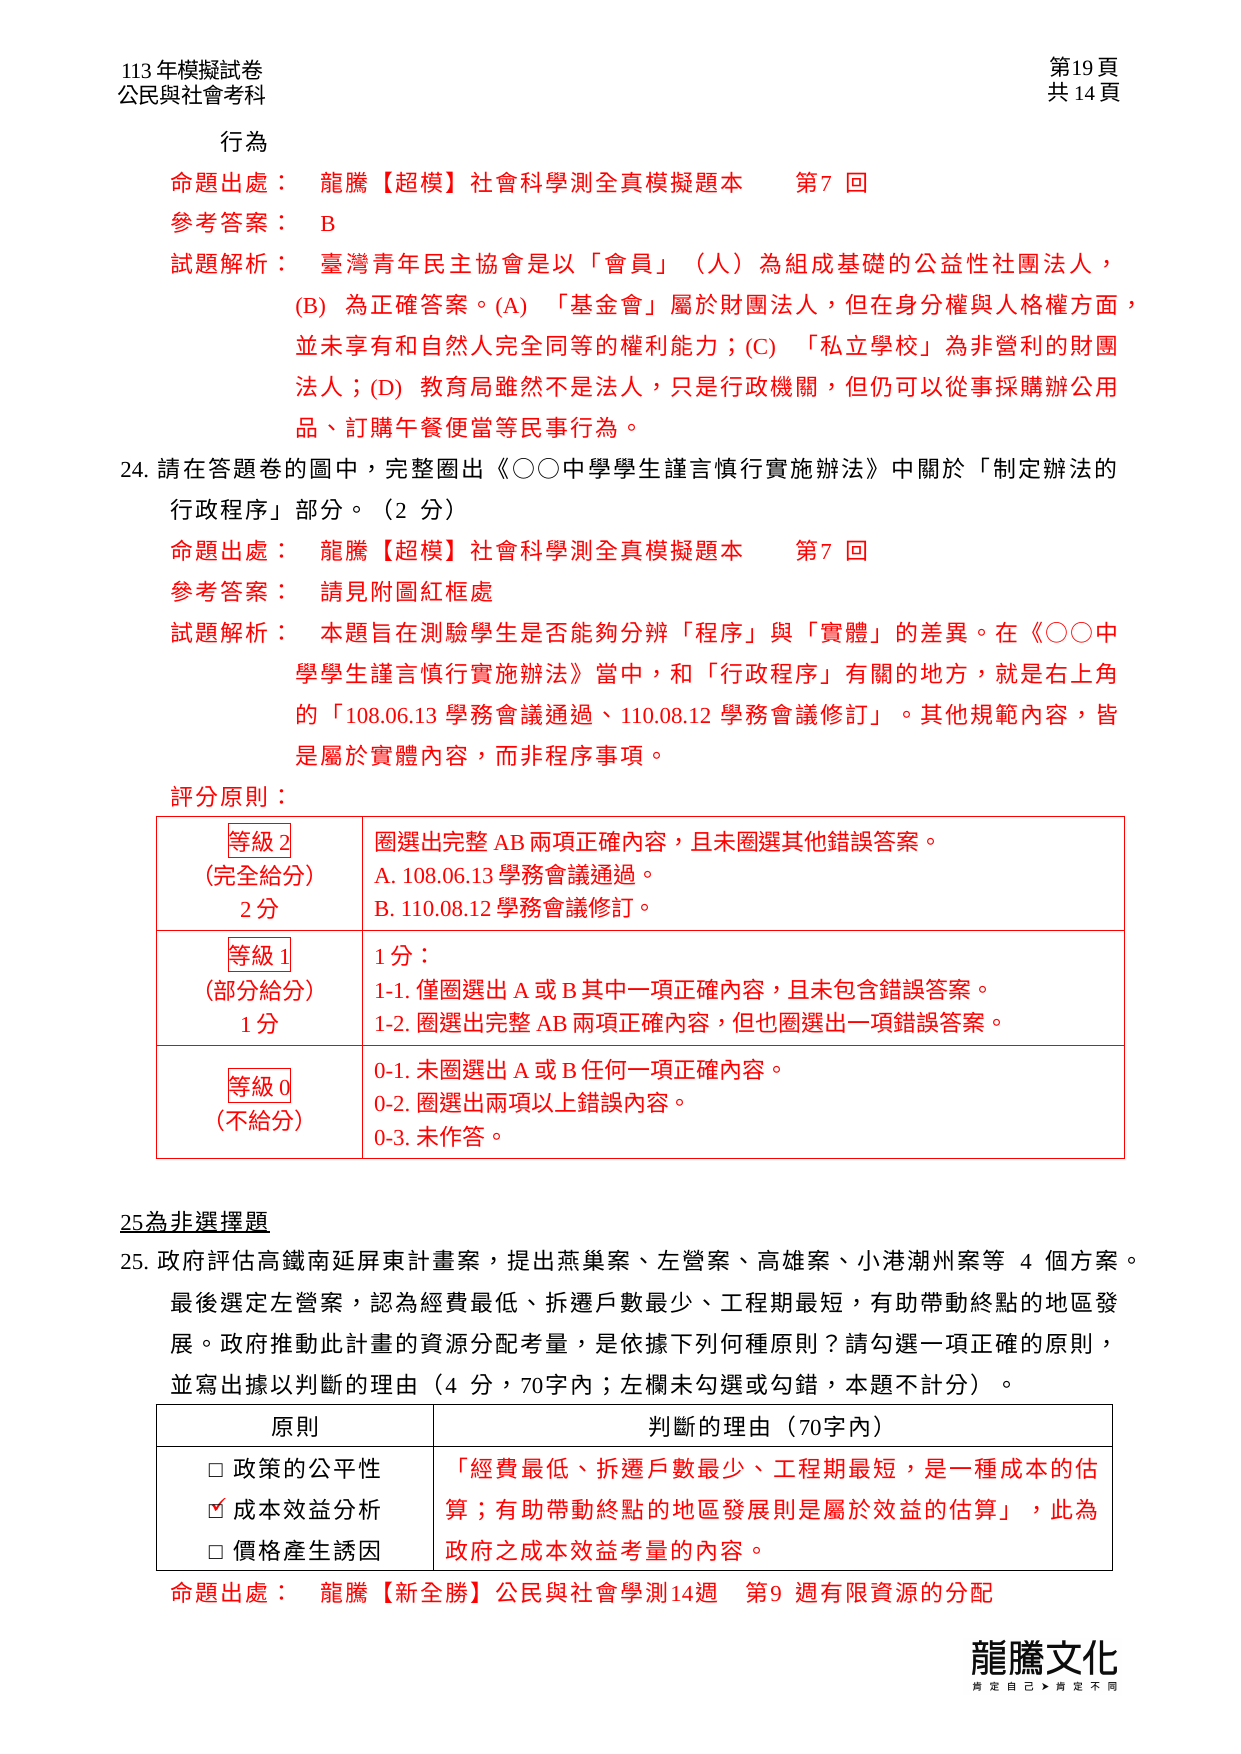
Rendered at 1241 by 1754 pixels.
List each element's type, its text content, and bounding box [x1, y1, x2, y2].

text 命題出處： 龍騰【超模】社會科學測全真模擬題本 第7回 [158, 529, 1120, 570]
text 參考答案： B [158, 201, 1120, 242]
text 試題解析： 臺灣青年民主協會是以「會員」（人）為組成基礎的公益性社團法人，(B)為正確答案。(A)「基金會」屬於財團法人，但在身分權與人格權方面，並未享有和自然人完全同等的權利能力；(C)「私立學校」為非營利的財團法人；(D)教育局雖然不是法人，只是行政機關，但仍可以從事採購辦公用品、訂購午餐便當等民事行為。 [158, 242, 1120, 447]
table_cell 0-1. 未圈選出A或B任何一項正確內容。 0-2. 圈選出兩項以上錯誤內容。 0-3. 未作答。 [363, 1046, 1124, 1157]
text 25. 政府評估高鐵南延屏東計畫案，提出燕巢案、左營案、高雄案、小港潮州案等4個方案。最後選定左營案，認為經費最低、拆遷戶數最少、工程期最短，有助帶動終點的地區發展。政府推動此計畫的資源分配考量，是依據下列何種原則？請勾選一項正確的原則，並寫出據以判斷的理由（4分，70字內；左欄未勾選或勾錯，本題不計分）。 [120, 1240, 1120, 1404]
table_cell 1分： 1-1. 僅圈選出A或B其中一項正確內容，且未包含錯誤答案。 1-2. 圈選出完整AB兩項正確內容，但也圈選出一項錯誤答案。 [363, 931, 1124, 1045]
table_header 原則 [157, 1405, 433, 1446]
table_cell 「經費最低、拆遷戶數最少、工程期最短，是一種成本的估算；有助帶動終點的地區發展則是屬於效益的估算」，此為政府之成本效益考量的內容。 [434, 1447, 1112, 1570]
table_header 判斷的理由（70字內） [434, 1405, 1112, 1446]
text 24. 請在答題卷的圖中，完整圈出《○○中學學生謹言慎行實施辦法》中關於「制定辦法的行政程序」部分。（2分） [120, 447, 1120, 529]
table_cell 等級1 （部分給分） 1分 [157, 931, 362, 1045]
table_header 圈選出完整AB兩項正確內容，且未圈選其他錯誤答案。 A. 108.06.13學務會議通過。 B. 110.08.12學務會議修訂。 [363, 817, 1124, 930]
table_cell 等級0 （不給分） [157, 1046, 362, 1157]
picture [962, 1638, 1123, 1695]
text 評分原則： [158, 774, 1120, 816]
table_header 等級2 （完全給分） 2分 [157, 817, 362, 930]
text 25為非選擇題 [120, 1199, 1120, 1240]
text 參考答案： 請見附圖紅框處 [158, 570, 1120, 611]
table_cell □政策的公平性 □成本效益分析 □價格產生誘因 [157, 1447, 433, 1570]
text 命題出處： 龍騰【超模】社會科學測全真模擬題本 第7回 [158, 161, 1120, 201]
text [195, 119, 1120, 161]
text 試題解析： 本題旨在測驗學生是否能夠分辨「程序」與「實體」的差異。在《○○中學學生謹言慎行實施辦法》當中，和「行政程序」有關的地方，就是右上角的「108.06.13學務會議通過、110.08.12學務會議修訂」。其他規範內容，皆是屬於實體內容，而非程序事項。 [158, 611, 1120, 774]
text 命題出處： 龍騰【新全勝】公民與社會學測14週 第9週有限資源的分配 [158, 1571, 1120, 1612]
